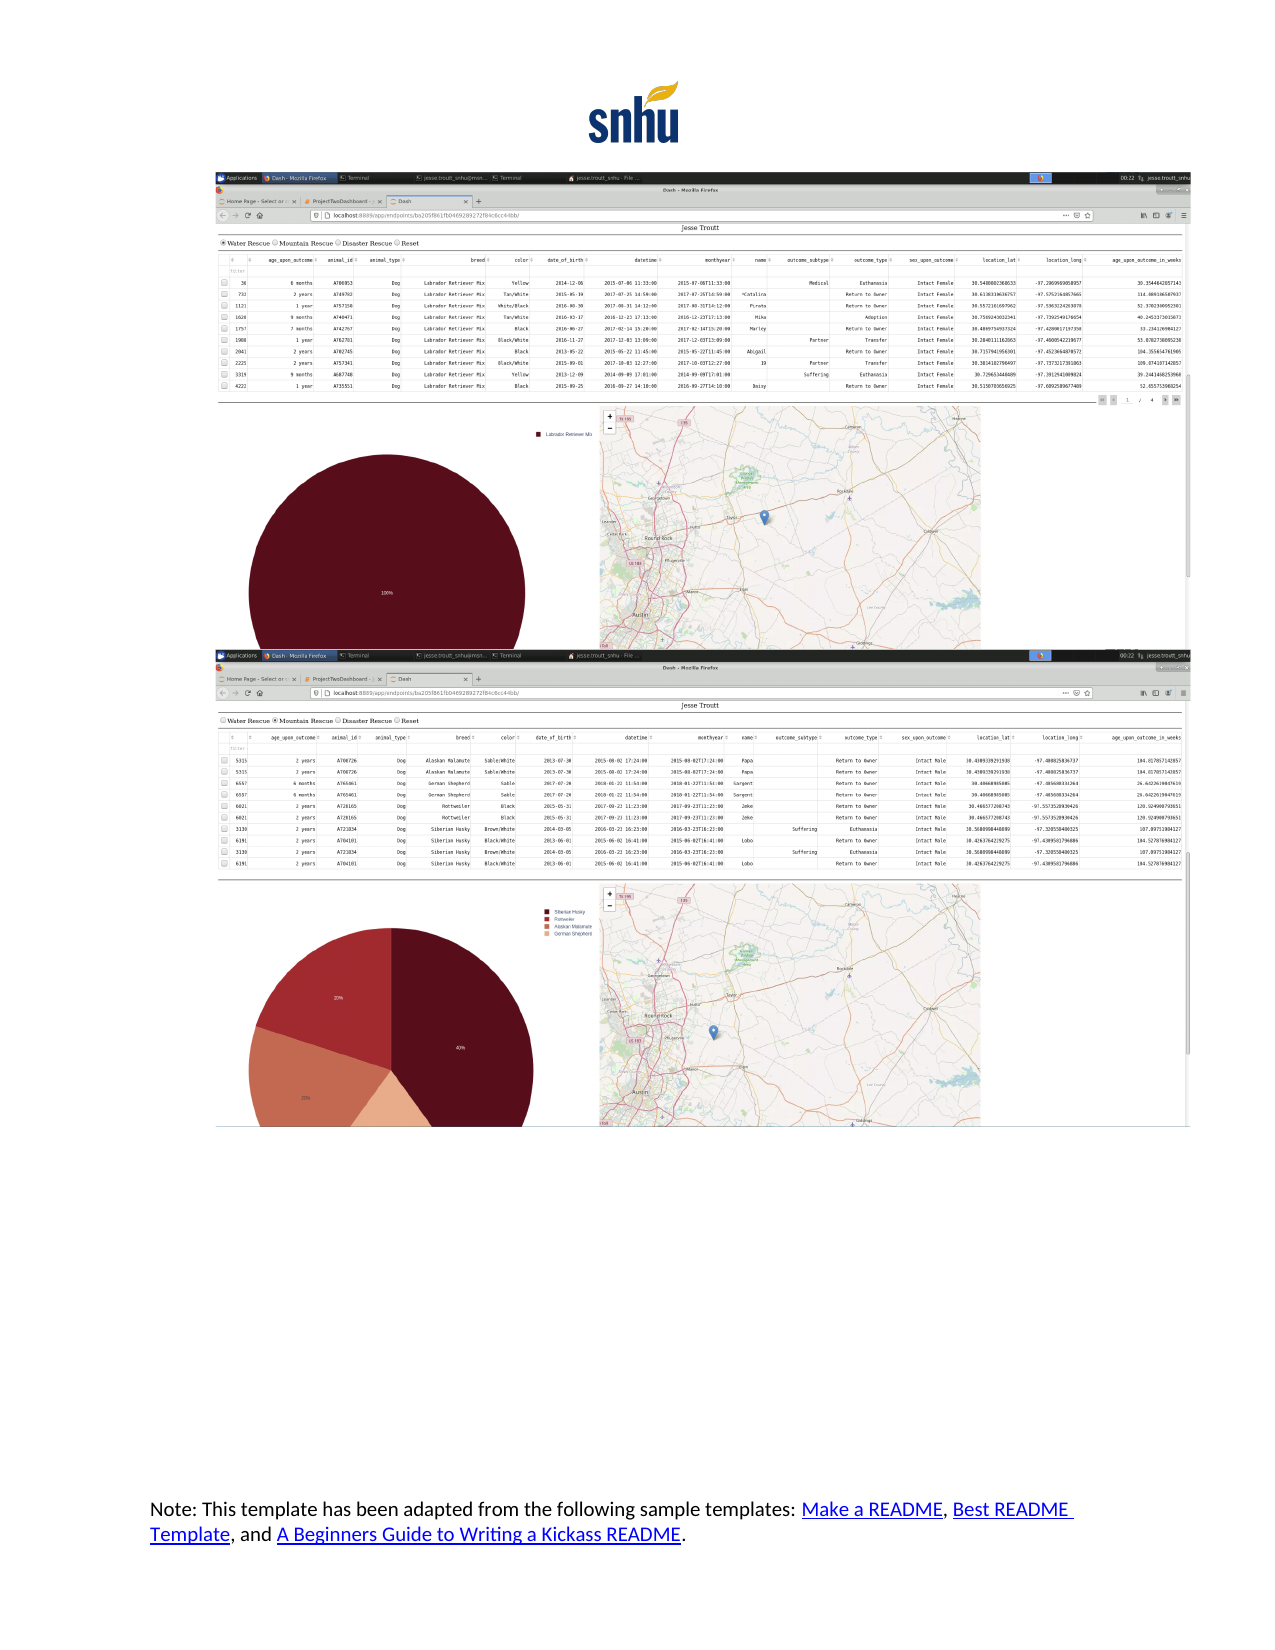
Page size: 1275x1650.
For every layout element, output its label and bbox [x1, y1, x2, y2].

picture [568, 75, 707, 152]
picture [215, 172, 1191, 1127]
